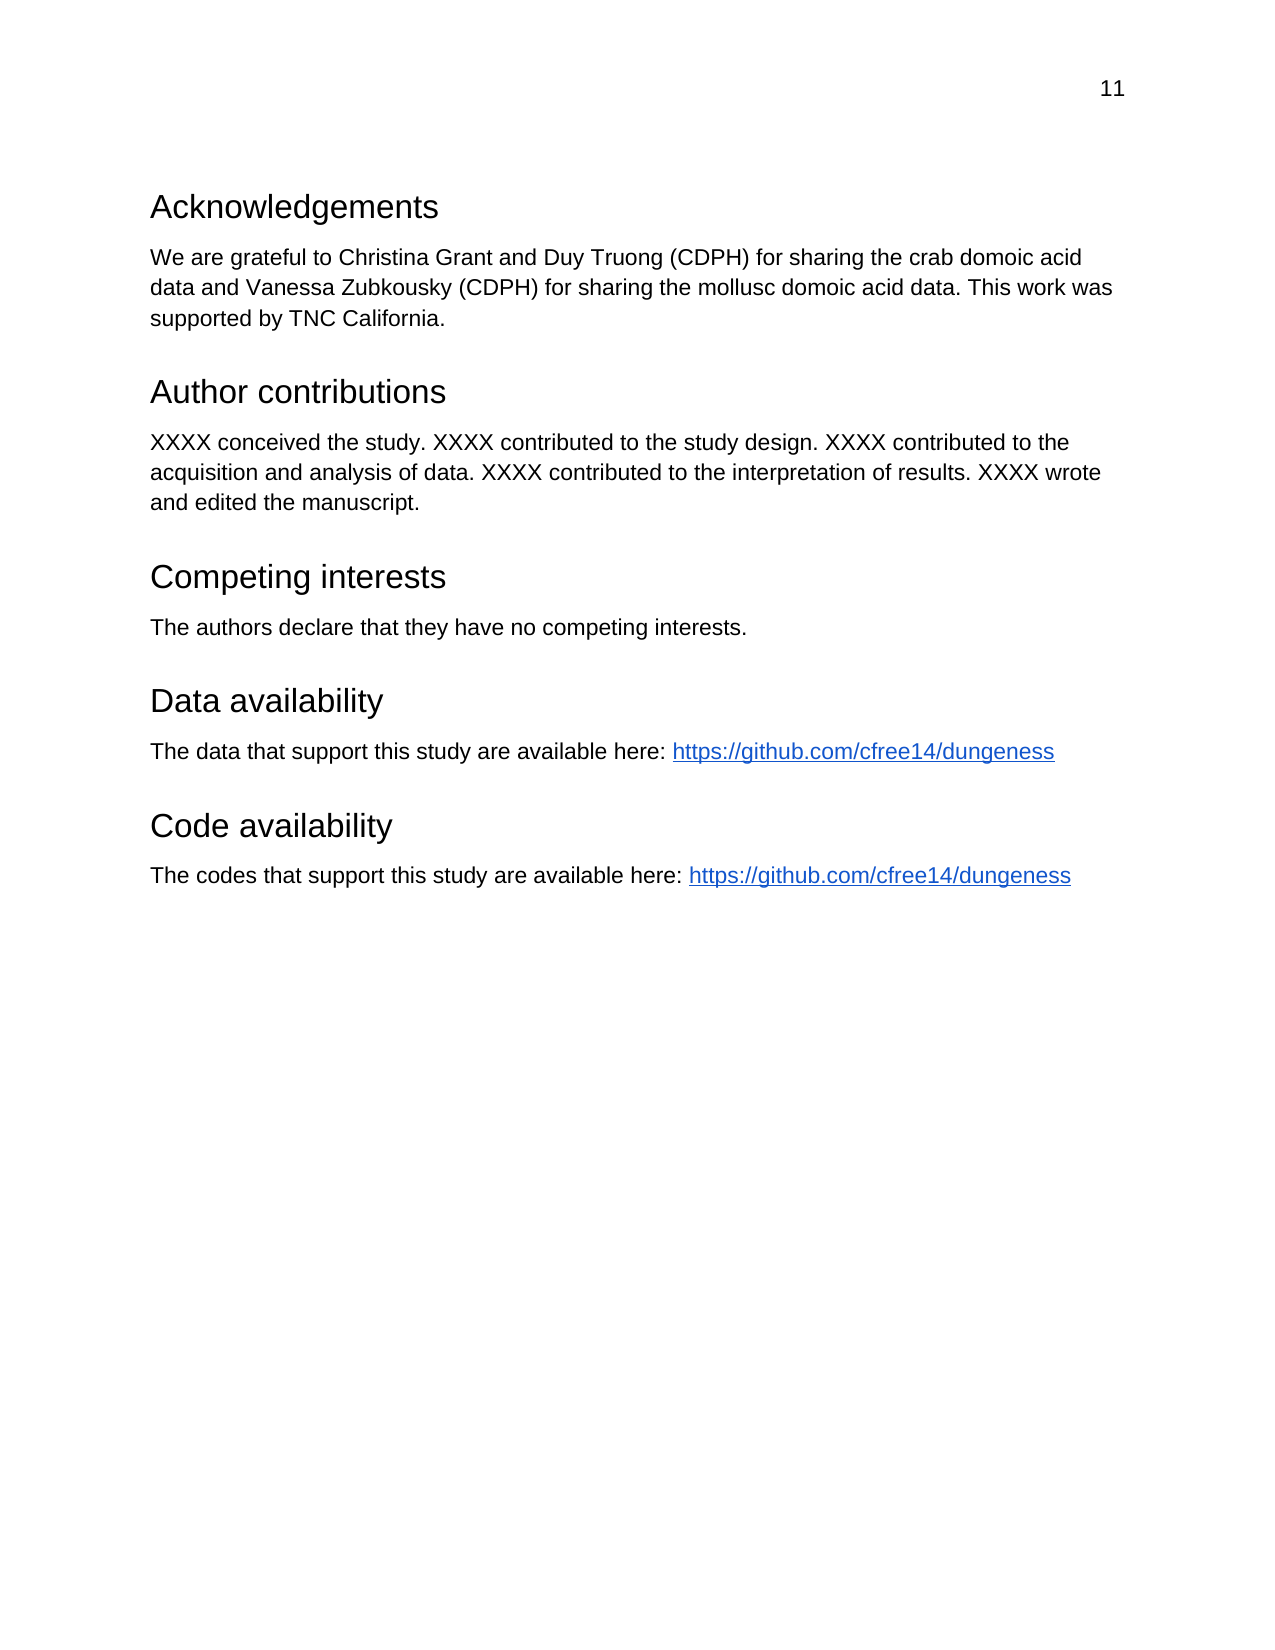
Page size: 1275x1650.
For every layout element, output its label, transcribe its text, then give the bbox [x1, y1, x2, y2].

subtitle Code availability [150, 806, 1125, 844]
subtitle Data availability [150, 681, 1125, 720]
text The data that support this study are available here: https://github.com/cfree14/dungeness [150, 738, 1125, 764]
subtitle Acknowledgements [150, 187, 1125, 226]
text The authors declare that they have no competing interests. [150, 614, 1125, 640]
text We are grateful to Christina Grant and Duy Truong (CDPH) for sharing the crab domoic acid data and Vanessa Zubkousky (CDPH) for sharing the mollusc domoic acid data. This work was supported by TNC California. [150, 244, 1125, 331]
subtitle Author contributions [150, 372, 1125, 411]
text XXXX conceived the study. XXXX contributed to the study design. XXXX contributed to the acquisition and analysis of data. XXXX contributed to the interpretation of results. XXXX wrote and edited the manuscript. [150, 429, 1125, 516]
text The codes that support this study are available here: https://github.com/cfree14/dungeness [150, 862, 1125, 889]
subtitle Competing interests [150, 557, 1125, 596]
